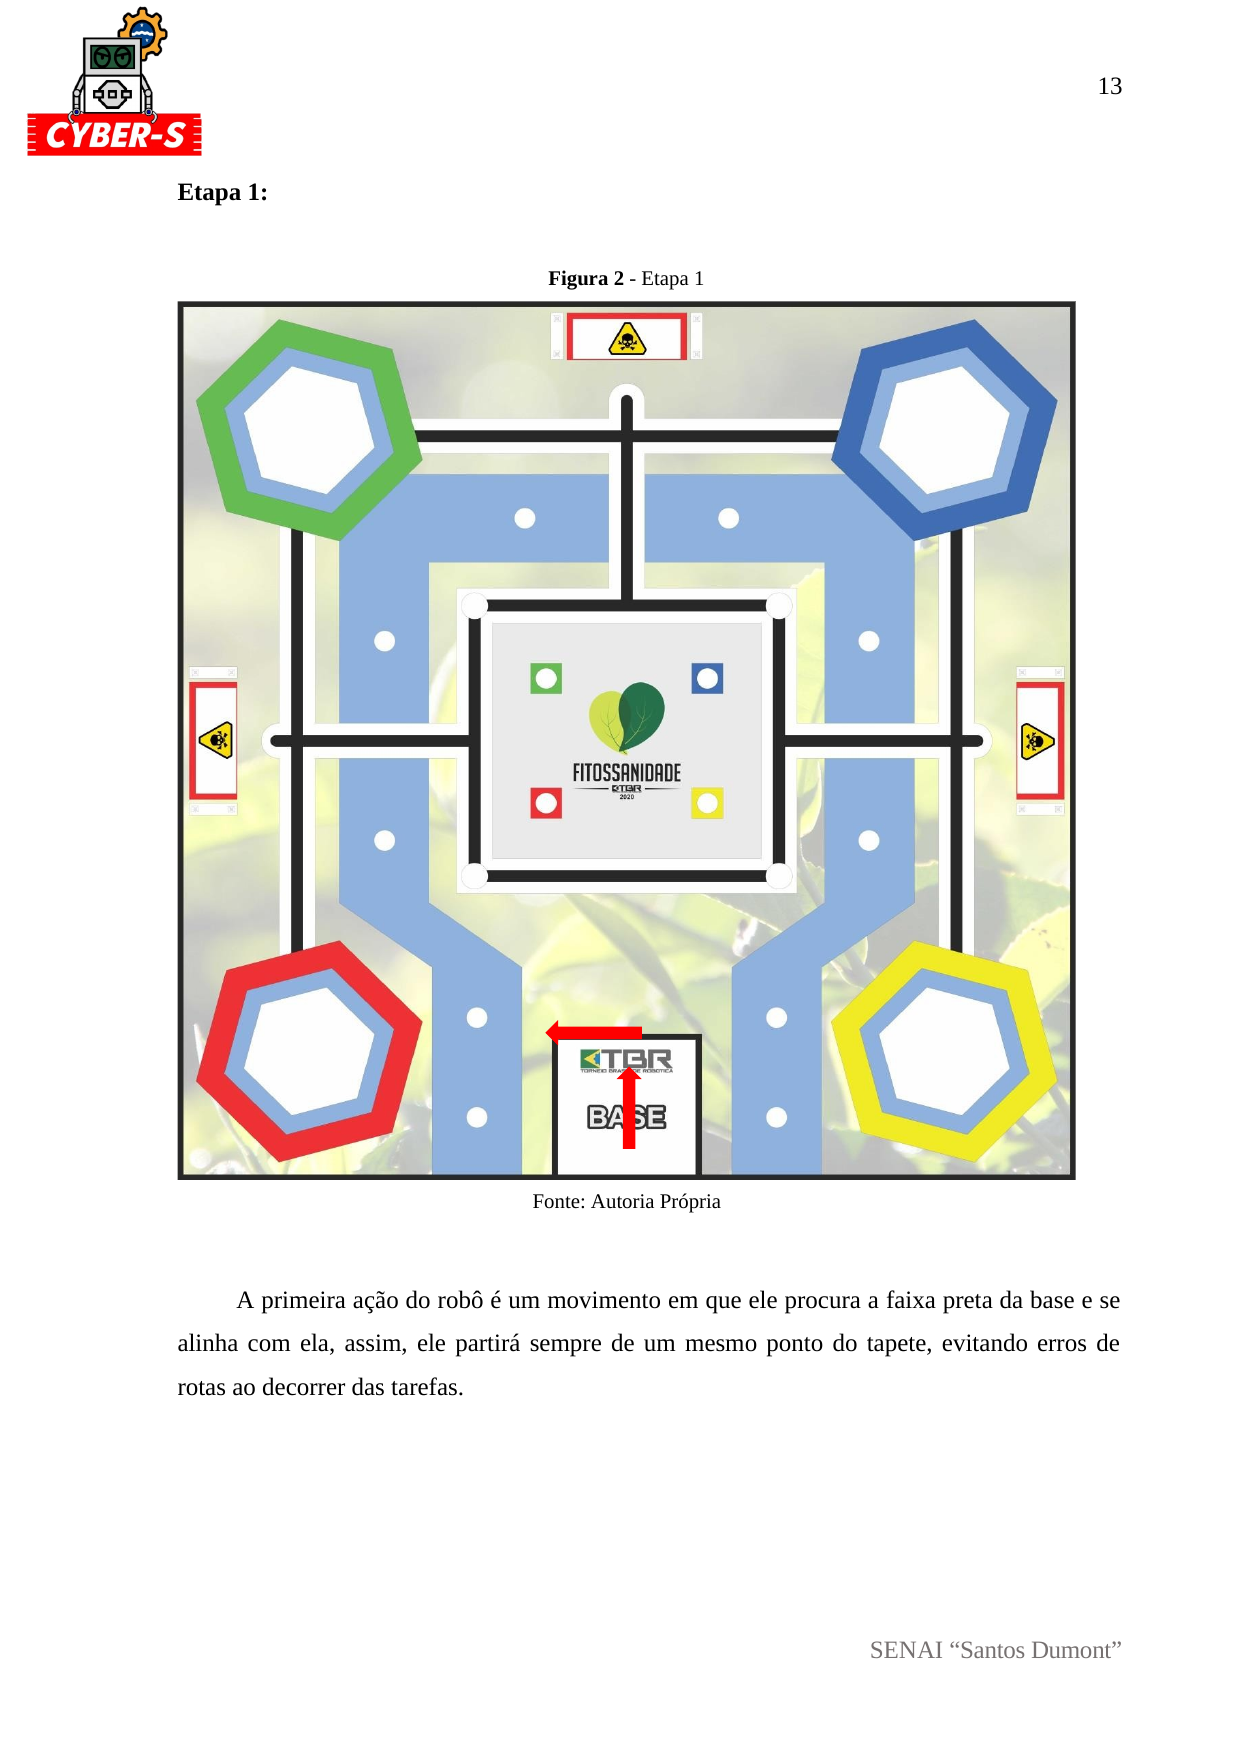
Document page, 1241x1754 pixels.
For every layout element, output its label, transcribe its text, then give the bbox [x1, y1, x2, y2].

picture [18, 5, 211, 162]
picture [177, 302, 1076, 1180]
text Etapa 1: [177, 177, 1122, 206]
text A primeira ação do robô é um movimento em que ele procura a faixa preta da base e se alinha com ela, assim, ele partirá sempre de um mesmo ponto do tapete, evitando erros de rotas ao decorrer das tarefas. [177, 1285, 1122, 1400]
